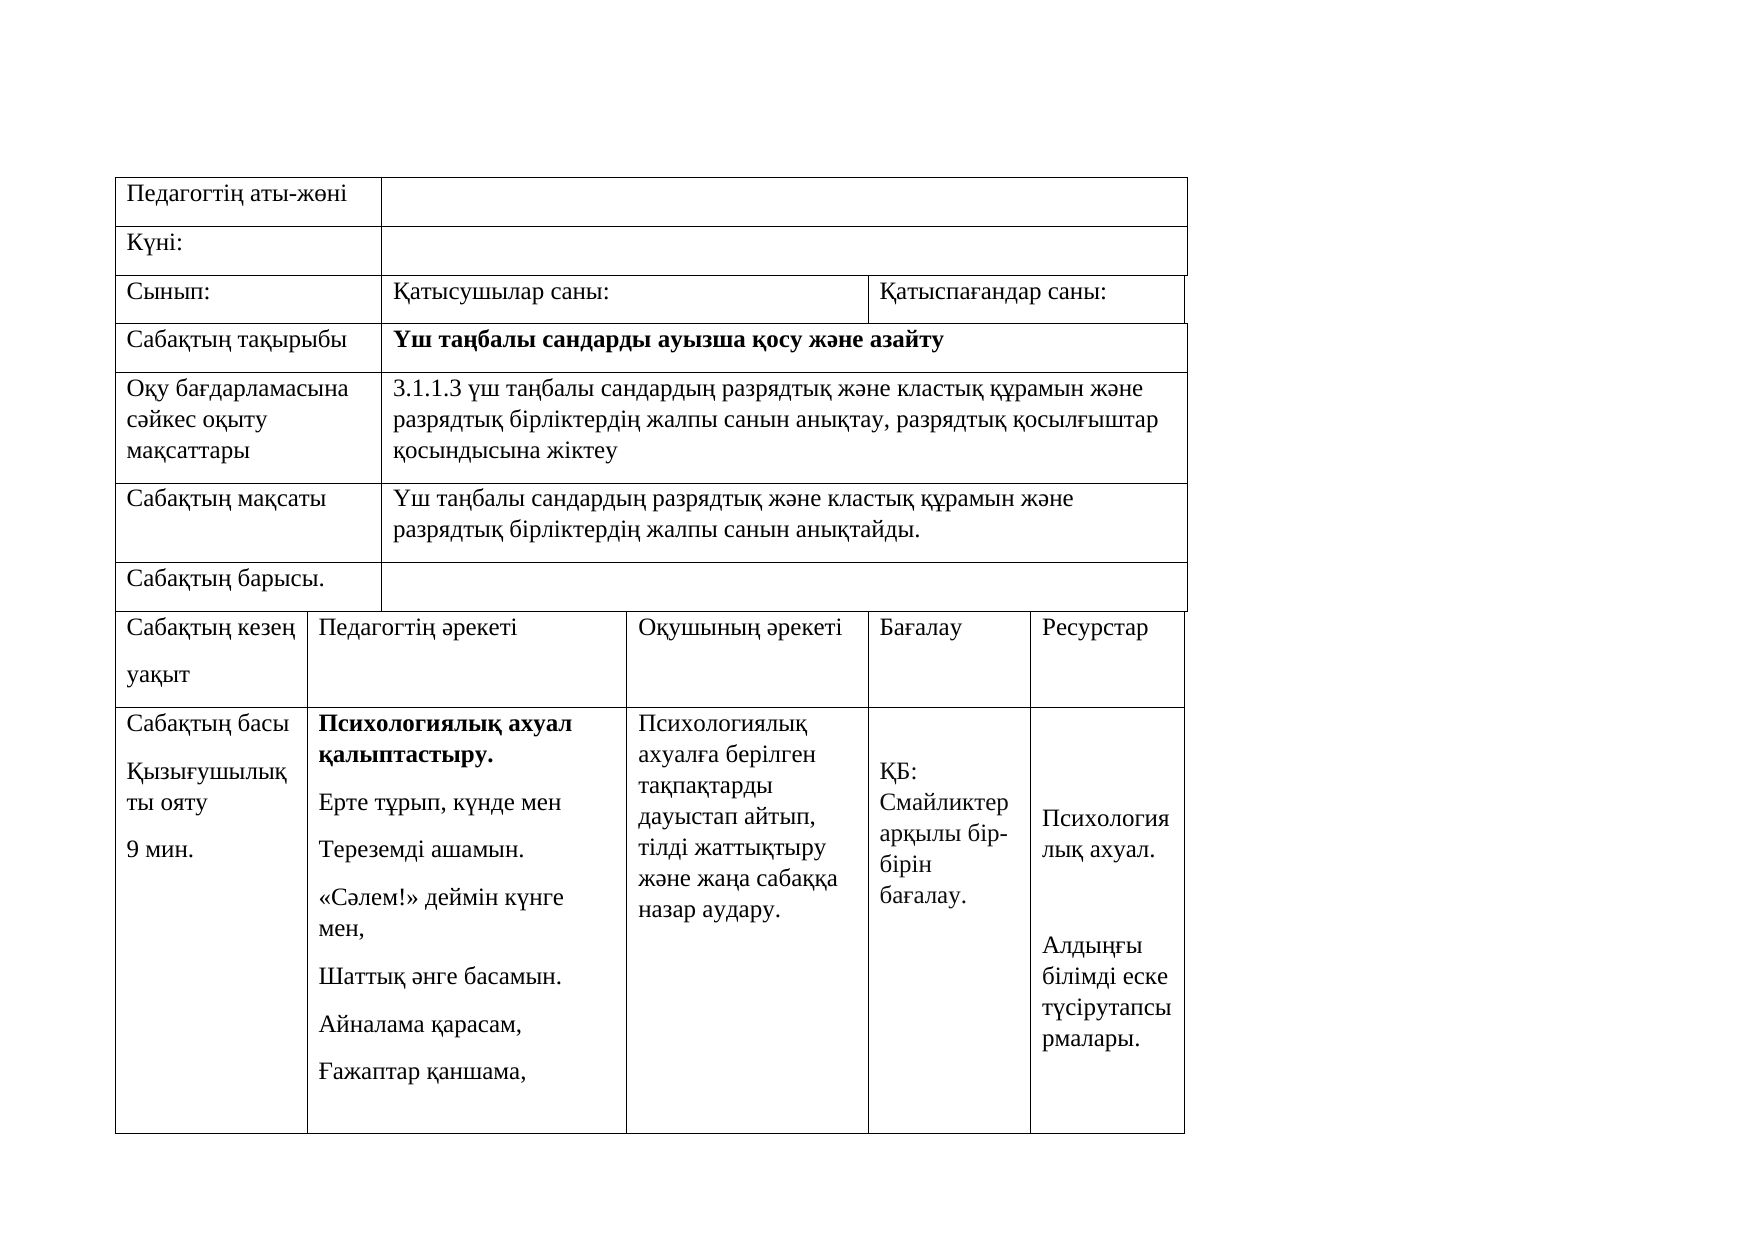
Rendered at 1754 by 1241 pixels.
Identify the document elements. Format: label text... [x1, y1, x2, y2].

table_cell [382, 563, 1187, 611]
table_cell Күні: [116, 227, 381, 275]
table_cell [382, 227, 1187, 275]
table_header Педагогтің аты-жөні [116, 178, 381, 226]
table_cell Қатыспағандар саны: [869, 276, 1184, 323]
table_cell Сабақтың мақсаты [116, 484, 381, 562]
table_cell Оқу бағдарламасына сәйкес оқыту мақсаттары [116, 373, 381, 482]
table_cell Сабақтың тақырыбы [116, 324, 381, 372]
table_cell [627, 708, 868, 1133]
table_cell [308, 708, 626, 1133]
table_cell Сабақтың барысы. [116, 563, 381, 611]
table_cell Бағалау [869, 612, 1030, 707]
table_cell Сабақтың кезең уақыт [116, 612, 307, 707]
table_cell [869, 708, 1030, 1133]
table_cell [1031, 708, 1184, 1133]
table_cell Оқушының әрекеті [627, 612, 868, 707]
table_cell Үш таңбалы сандардың разрядтық және кластық құрамын және разрядтық бірліктердің жалпы санын анықтайды. [382, 484, 1187, 562]
table_header [382, 178, 1187, 226]
table_cell Қатысушылар саны: [382, 276, 868, 323]
table_cell Педагогтің әрекеті [308, 612, 626, 707]
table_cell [116, 708, 307, 1133]
table_cell Үш таңбалы сандарды ауызша қосу және азайту [382, 324, 1187, 372]
table_cell 3.1.1.3 үш таңбалы сандардың разрядтық және кластық құрамын және разрядтық бірліктердің жалпы санын анықтау, разрядтық қосылғыштар қосындысына жіктеу [382, 373, 1187, 482]
table_cell Ресурстар [1031, 612, 1184, 707]
table_cell Сынып: [116, 276, 381, 323]
